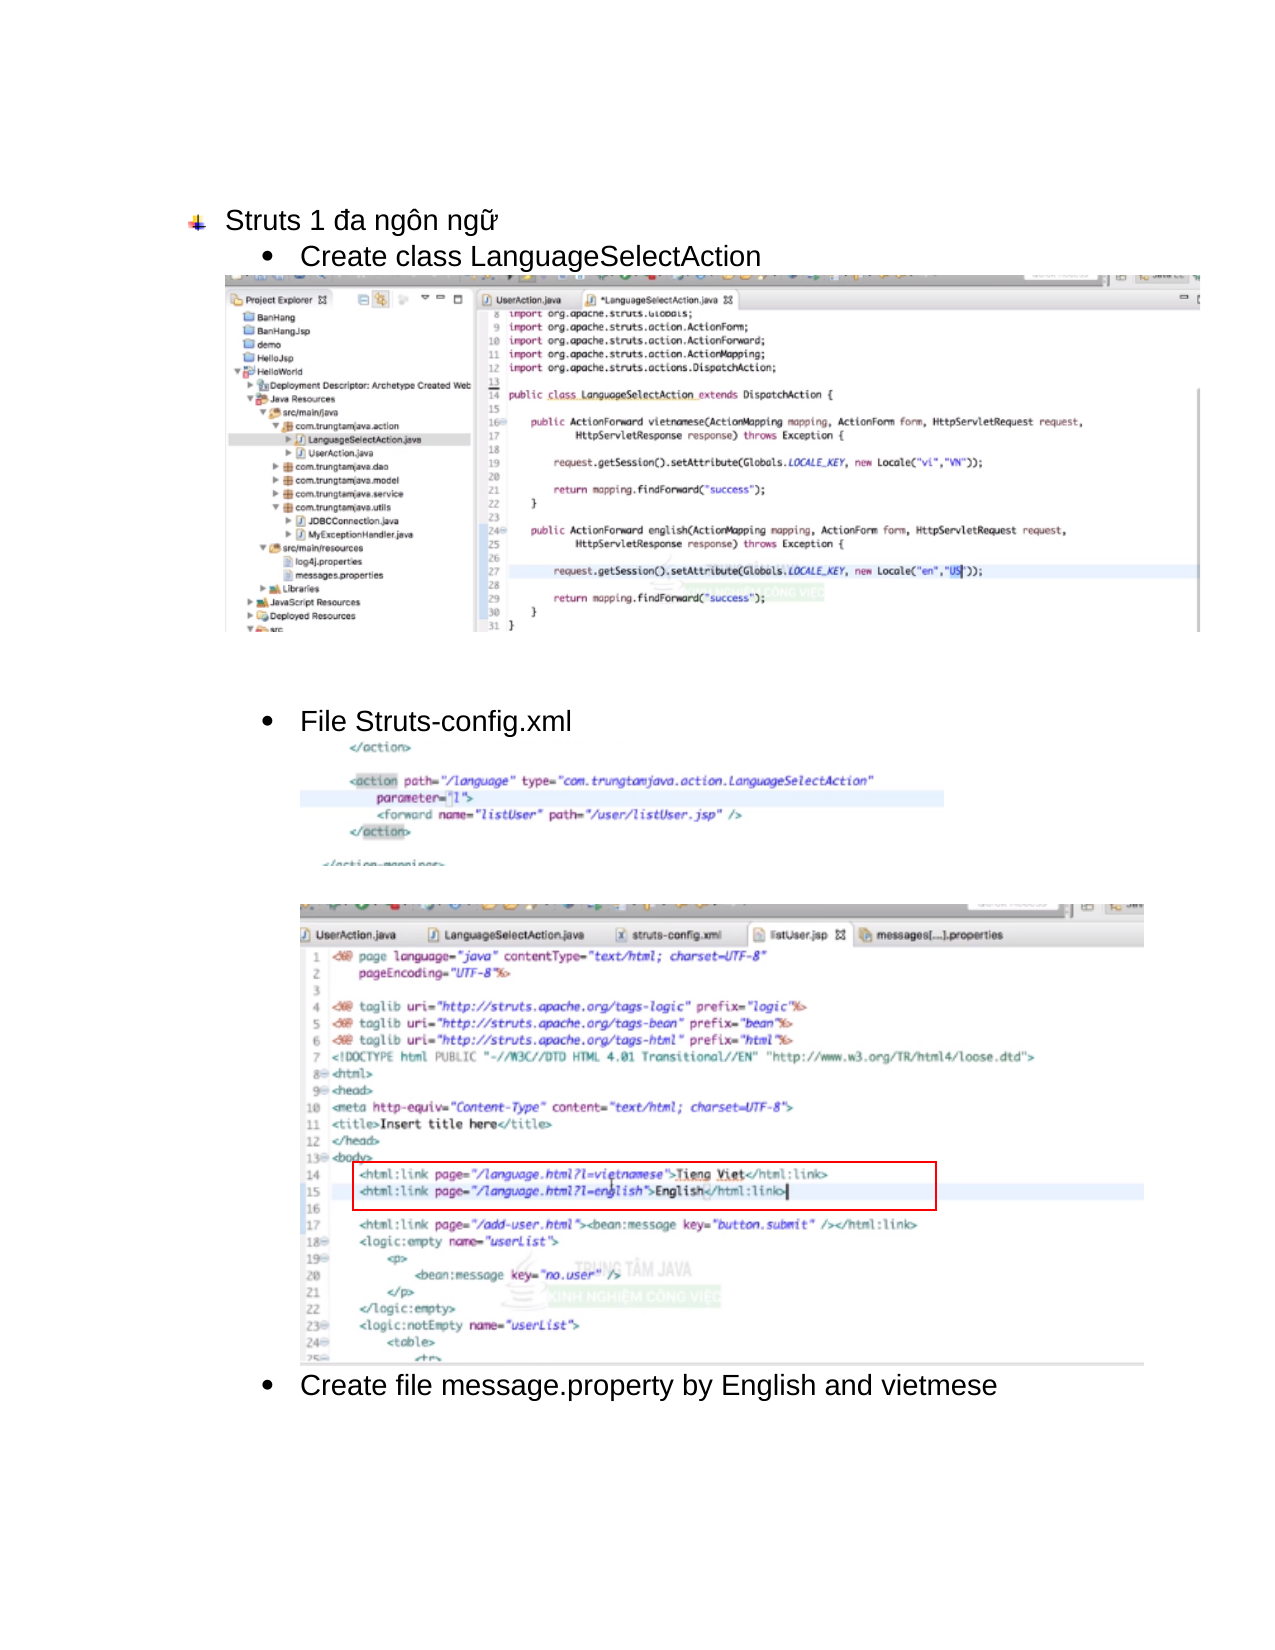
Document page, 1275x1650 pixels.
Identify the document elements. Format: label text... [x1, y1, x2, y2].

list File Struts-config.xml [262, 704, 1125, 738]
list Create class LanguageSelectAction [262, 239, 1125, 273]
picture [225, 275, 1200, 632]
picture [300, 904, 1144, 1366]
picture [300, 740, 944, 866]
picture [188, 213, 206, 231]
list Struts 1 đa ngôn ngữ [187, 203, 1125, 236]
list Create file message.property by English and vietmese [262, 1368, 1125, 1401]
